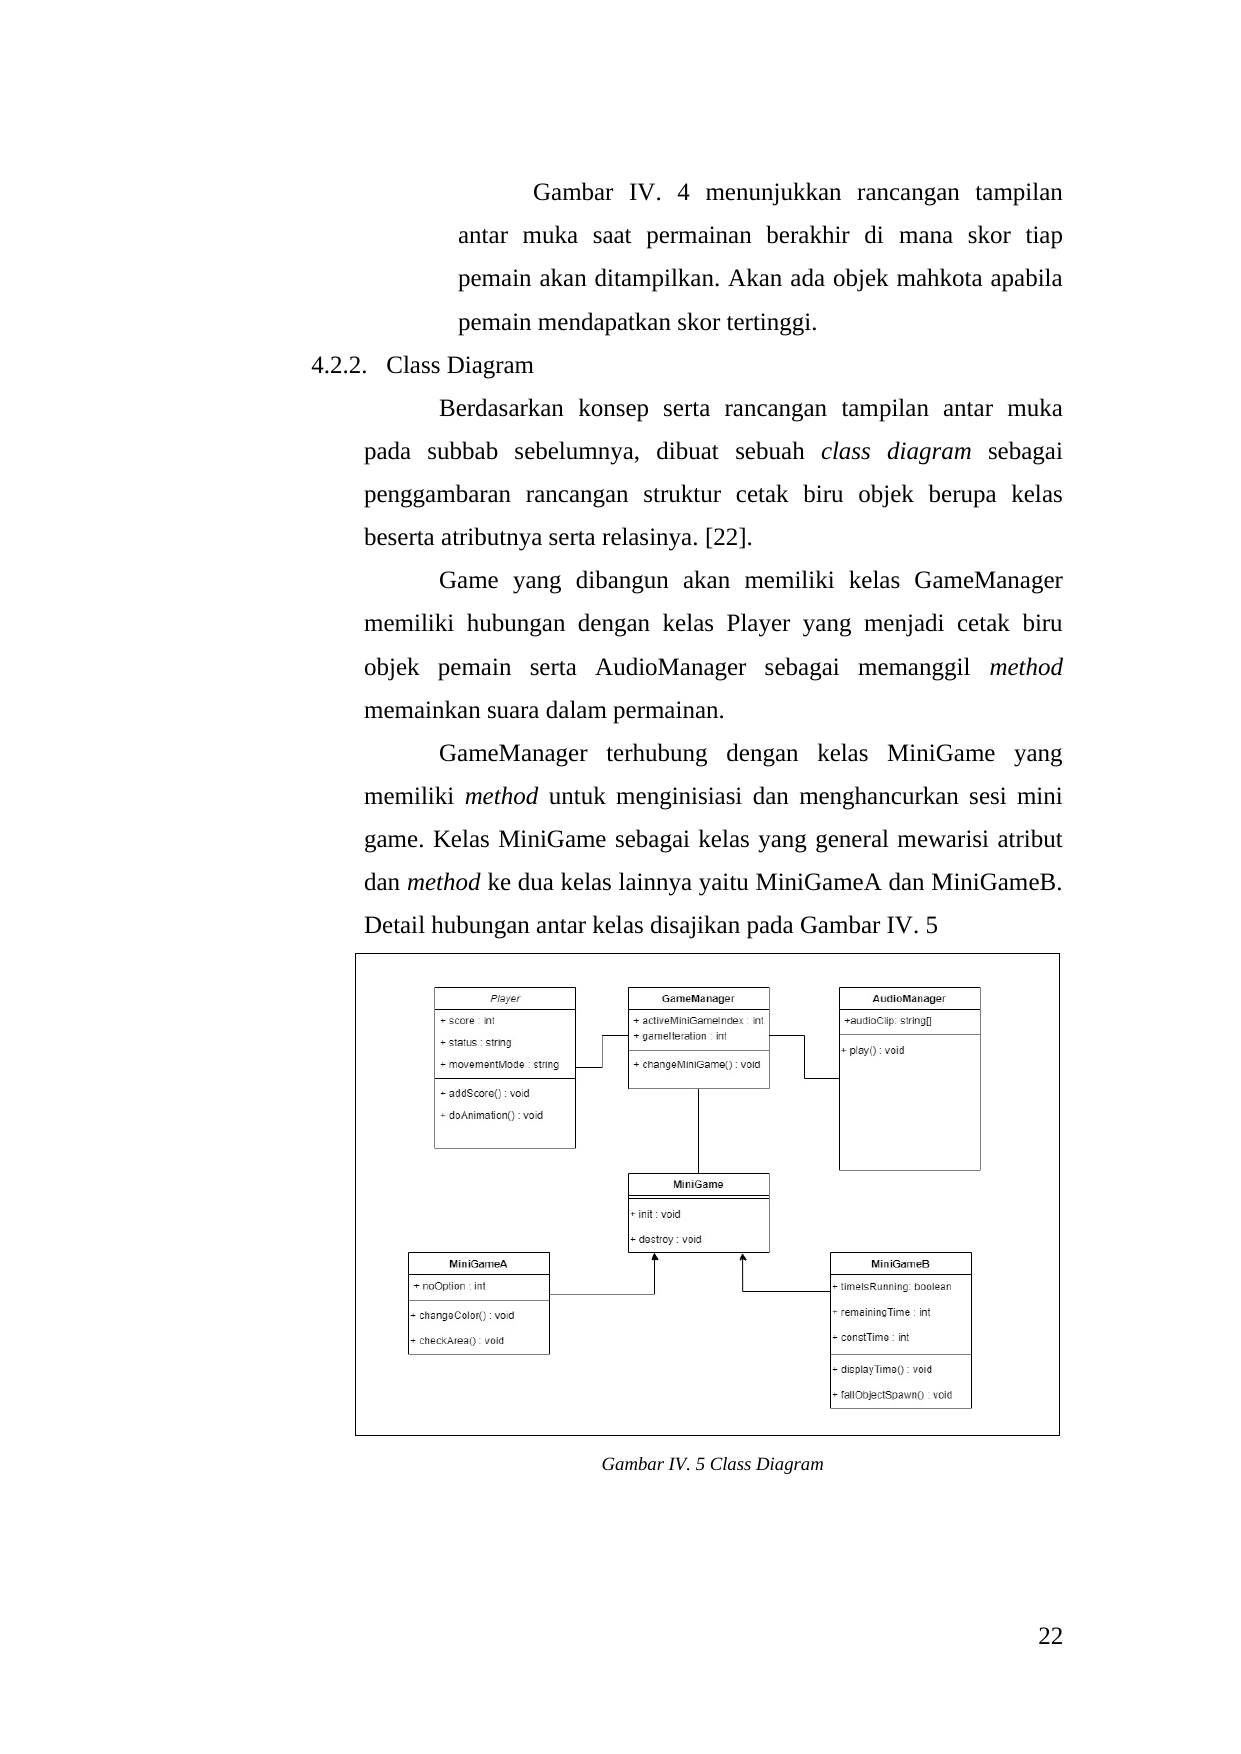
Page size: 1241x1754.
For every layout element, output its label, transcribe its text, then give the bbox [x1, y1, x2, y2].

text Game yang dibangun akan memiliki kelas GameManager memiliki hubungan dengan kelas Player yang menjadi cetak biru objek pemain serta AudioManager sebagai memanggil method memainkan suara dalam permainan. [364, 565, 1063, 723]
text GameManager terhubung dengan kelas MiniGame yang memiliki method untuk menginisiasi dan menghancurkan sesi mini game. Kelas MiniGame sebagai kelas yang general mewarisi atribut dan method ke dua kelas lainnya yaitu MiniGameA dan MiniGameB. Detail hubungan antar kelas disajikan pada Gambar IV. 5 [364, 738, 1063, 939]
text Gambar IV. 4 menunjukkan rancangan tampilan antar muka saat permainan berakhir di mana skor tiap pemain akan ditampilkan. Akan ada objek mahkota apabila pemain mendapatkan skor tertinggi. [458, 177, 1063, 335]
subtitle Class Diagram [311, 350, 1063, 378]
text Gambar IV. 5 Class Diagram [364, 1452, 1063, 1474]
picture [356, 954, 1059, 1435]
text Berdasarkan konsep serta rancangan tampilan antar muka pada subbab sebelumnya, dibuat sebuah class diagram sebagai penggambaran rancangan struktur cetak biru objek berupa kelas beserta atributnya serta relasinya.. [364, 393, 1063, 551]
